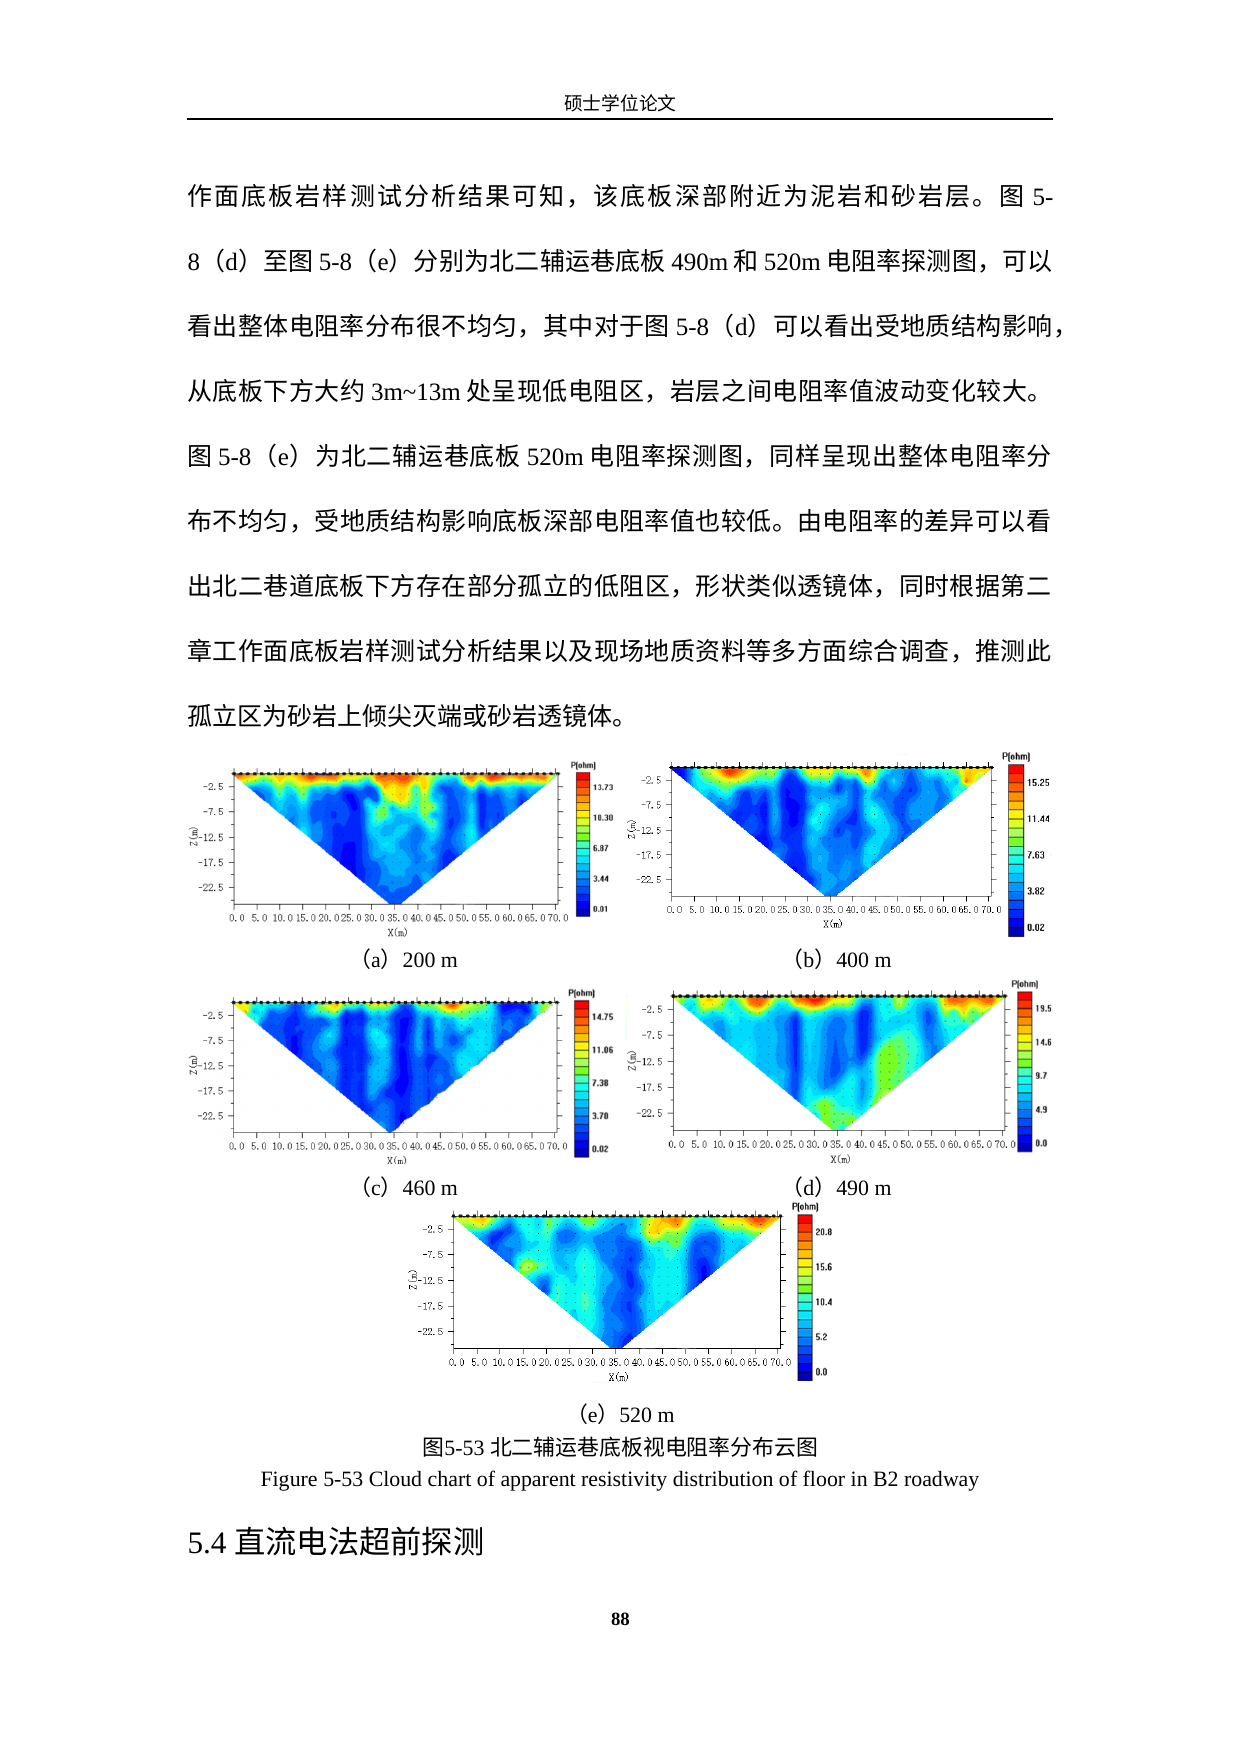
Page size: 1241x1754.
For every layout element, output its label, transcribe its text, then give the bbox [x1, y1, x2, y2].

list 直流电法超前探测（Direct Current Method Advanced Detection） [187, 1507, 1053, 1572]
text Figure - Cloud chart of apparent resistivity distribution of floor in B2 roadway [187, 1462, 1053, 1494]
text （a）200 m （b）400 m [187, 942, 1053, 974]
picture [188, 760, 614, 938]
picture [626, 980, 1052, 1164]
text （e）520 m [187, 1397, 1053, 1429]
picture [626, 751, 1052, 938]
text （c）460 m （d）490 m [187, 1169, 1053, 1202]
picture [188, 988, 614, 1164]
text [187, 162, 1053, 747]
picture [407, 1202, 833, 1383]
